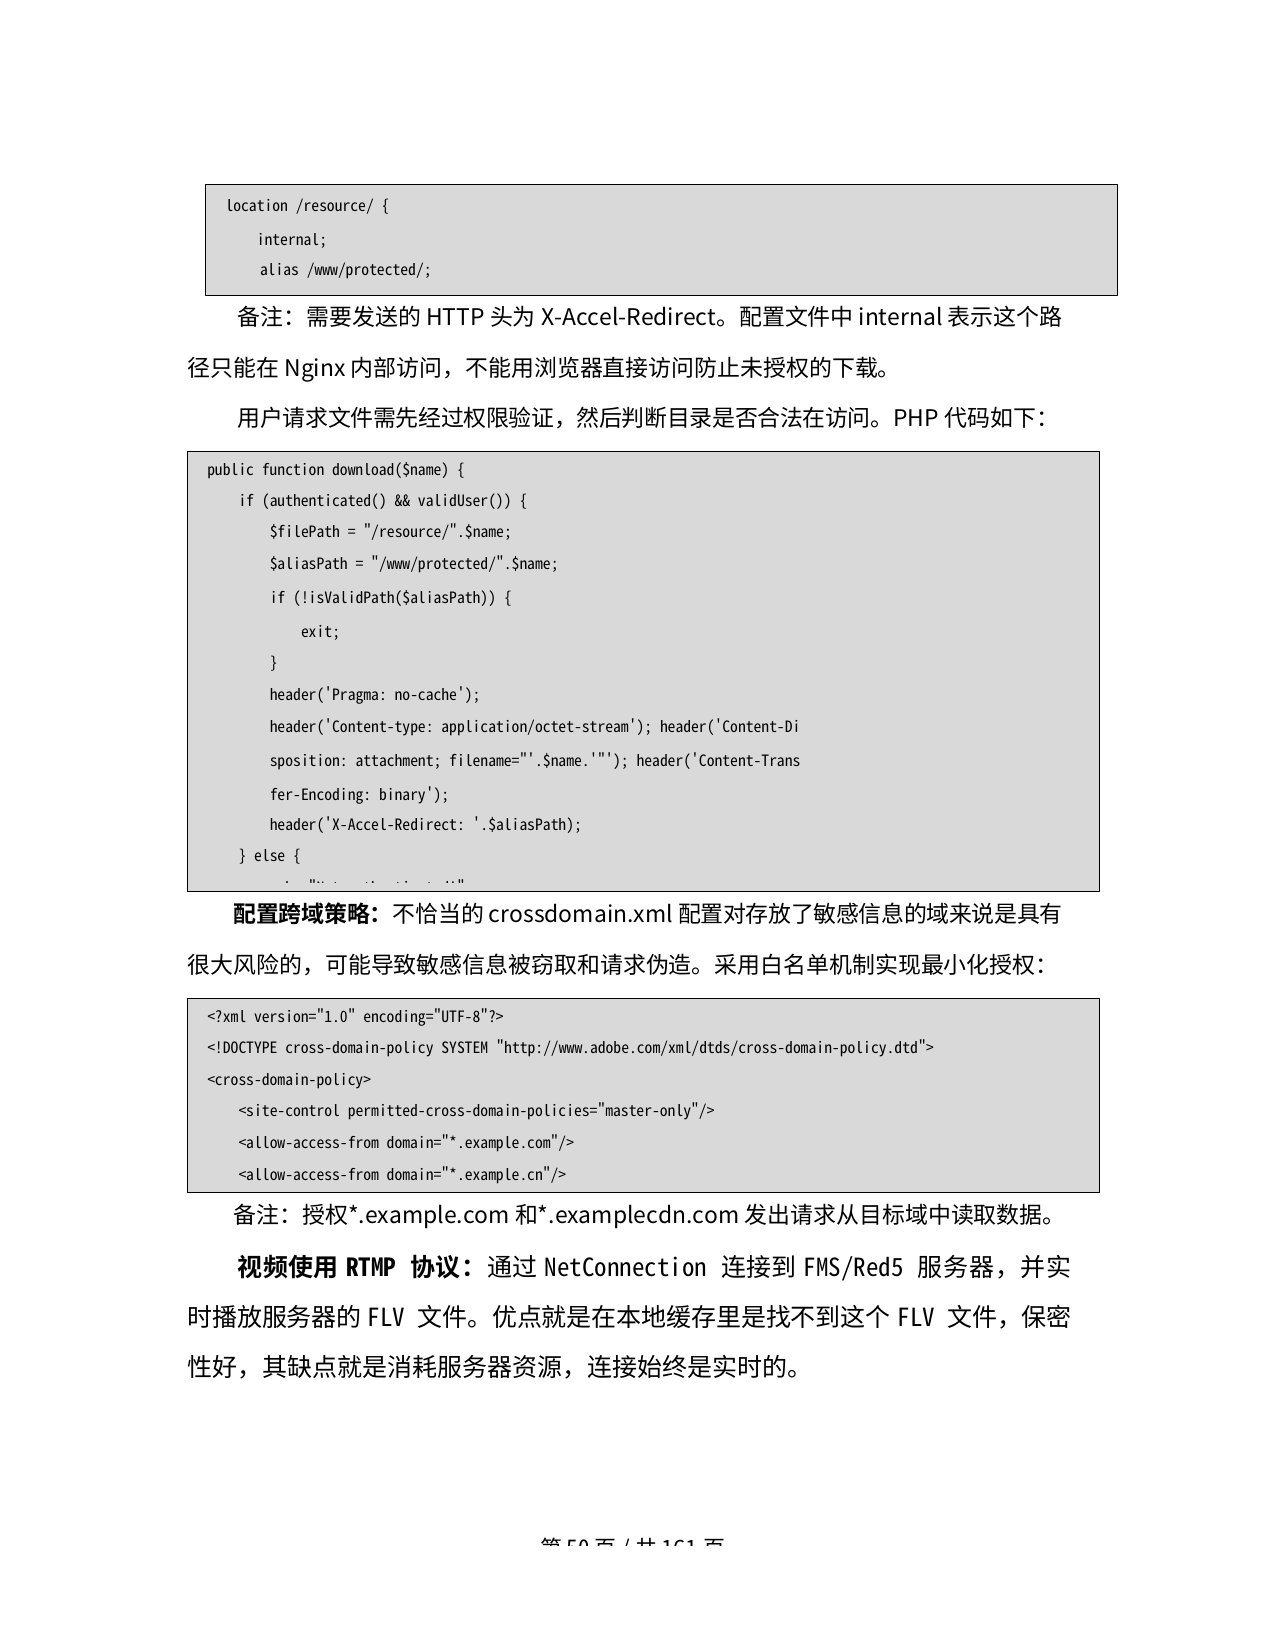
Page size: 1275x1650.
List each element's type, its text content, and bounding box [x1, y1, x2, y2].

text 径只能在 Nginx 内部访问，不能用浏览器直接访问防止未授权的下载。 [187, 350, 1110, 383]
text 用户请求文件需先经过权限验证，然后判断目录是否合法在访问。PHP 代码如下： [237, 400, 1110, 433]
text 备注：授权*.example.com 和*.examplecdn.com 发出请求从目标域中读取数据。 [233, 991, 1110, 1231]
text 配置跨域策略：不恰当的 crossdomain.xml 配置对存放了敏感信息的域来说是具有 [233, 444, 1110, 930]
text 备注：需要发送的 HTTP 头为 X-Accel-Redirect。配置文件中 internal 表示这个路 [237, 296, 1110, 333]
text 很大风险的，可能导致敏感信息被窃取和请求伪造。采用白名单机制实现最小化授权： [187, 947, 1110, 980]
text 视频使用 RTMP 协议：通过 NetConnection 连接到 FMS/Red5 服务器，并实时播放服务器的 FLV 文件。优点就是在本地缓存里是找不到这个 FLV 文件，保密性好，其缺点就是消耗服务器资源，连接始终是实时的。 [187, 1247, 1072, 1384]
